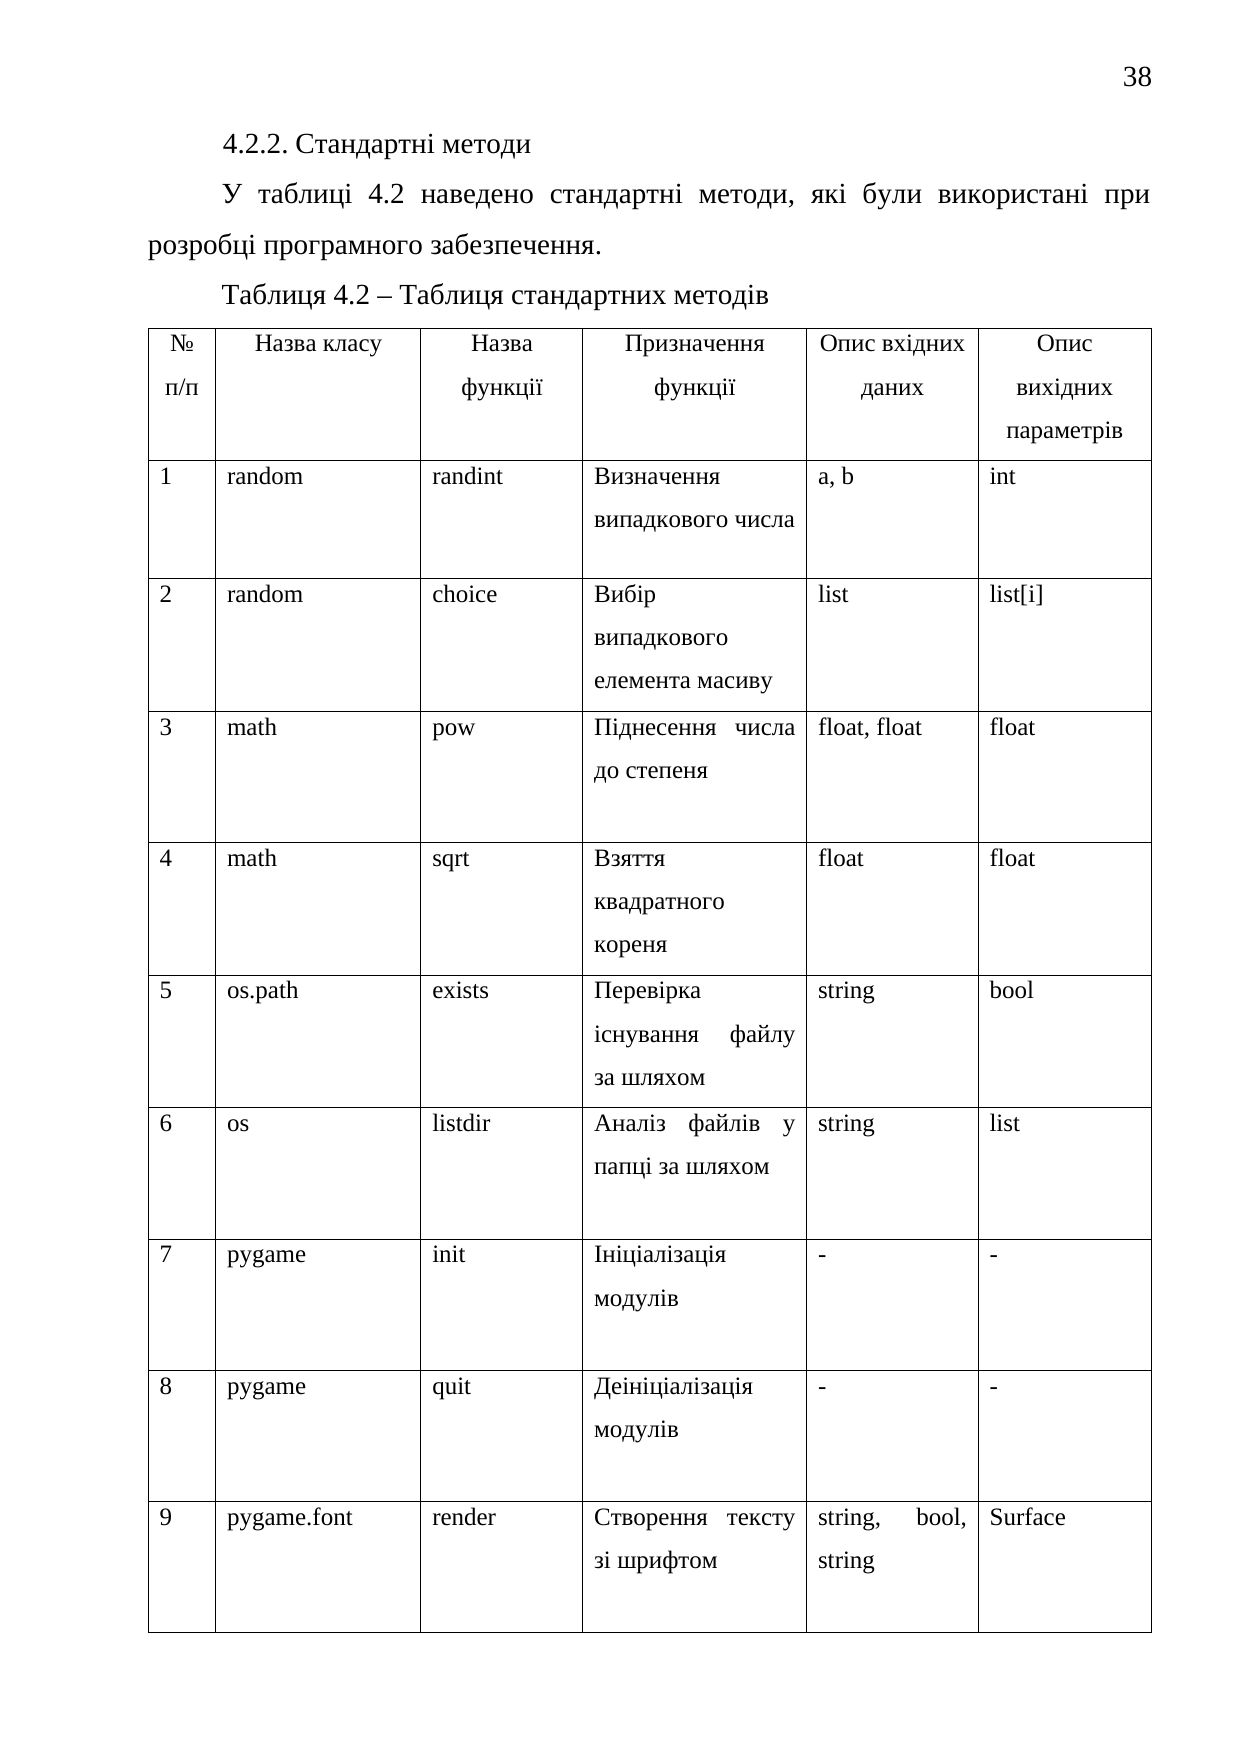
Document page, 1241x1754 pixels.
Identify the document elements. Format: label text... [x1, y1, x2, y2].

table_cell Визначення випадкового числа [583, 461, 806, 578]
table_cell Surface [979, 1502, 1151, 1632]
table_cell - [807, 1240, 978, 1370]
table_cell float [807, 843, 978, 974]
table_cell Вибір випадкового елемента масиву [583, 579, 806, 711]
table_header № п/п [149, 329, 215, 460]
table_cell pygame [216, 1371, 420, 1501]
table_cell Деініціалізація модулів [583, 1371, 806, 1501]
table_cell bool [979, 976, 1151, 1107]
table_cell - [979, 1240, 1151, 1370]
table_cell list [979, 1108, 1151, 1238]
table_cell Піднесення числа до степеня [583, 712, 806, 842]
table_cell 6 [149, 1108, 215, 1238]
table_cell float, float [807, 712, 978, 842]
table_cell 2 [149, 579, 215, 711]
text Таблиця 4.2 – Таблиця стандартних методів [148, 277, 1152, 311]
table_cell 1 [149, 461, 215, 578]
table_header Опис вихідних параметрів [979, 329, 1151, 460]
subtitle Стандартні методи [223, 126, 1152, 160]
table_cell 9 [149, 1502, 215, 1632]
table_cell Створення тексту зі шрифтом [583, 1502, 806, 1632]
table_cell random [216, 579, 420, 711]
table_cell float [979, 843, 1151, 974]
table_cell randint [421, 461, 582, 578]
table_cell quit [421, 1371, 582, 1501]
table_cell float [979, 712, 1151, 842]
text У таблиці 4.2 наведено стандартні методи, які були використані при розробці програмного забезпечення. [148, 176, 1152, 260]
table_cell Ініціалізація модулів [583, 1240, 806, 1370]
table_cell int [979, 461, 1151, 578]
table_cell a, b [807, 461, 978, 578]
table_cell - [807, 1371, 978, 1501]
table_cell pygame [216, 1240, 420, 1370]
table_cell os [216, 1108, 420, 1238]
table_cell 8 [149, 1371, 215, 1501]
table_cell pow [421, 712, 582, 842]
table_cell Перевірка існування файлу за шляхом [583, 976, 806, 1107]
table_cell choice [421, 579, 582, 711]
table_cell listdir [421, 1108, 582, 1238]
table_cell list[i] [979, 579, 1151, 711]
table_cell list [807, 579, 978, 711]
table_cell string [807, 976, 978, 1107]
table_cell string, bool, string [807, 1502, 978, 1632]
table_cell math [216, 843, 420, 974]
table_cell sqrt [421, 843, 582, 974]
table_cell os.path [216, 976, 420, 1107]
table_header Призначення функції [583, 329, 806, 460]
table_header Опис вхідних даних [807, 329, 978, 460]
table_cell string [807, 1108, 978, 1238]
table_cell pygame.font [216, 1502, 420, 1632]
table_cell 7 [149, 1240, 215, 1370]
table_cell render [421, 1502, 582, 1632]
table_cell random [216, 461, 420, 578]
table_cell - [979, 1371, 1151, 1501]
table_cell math [216, 712, 420, 842]
table_cell exists [421, 976, 582, 1107]
table_cell 3 [149, 712, 215, 842]
table_header Назва функції [421, 329, 582, 460]
table_cell 4 [149, 843, 215, 974]
table_cell Взяття квадратного кореня [583, 843, 806, 974]
table_cell 5 [149, 976, 215, 1107]
table_cell Аналіз файлів у папці за шляхом [583, 1108, 806, 1238]
table_header Назва класу [216, 329, 420, 460]
table_cell init [421, 1240, 582, 1370]
